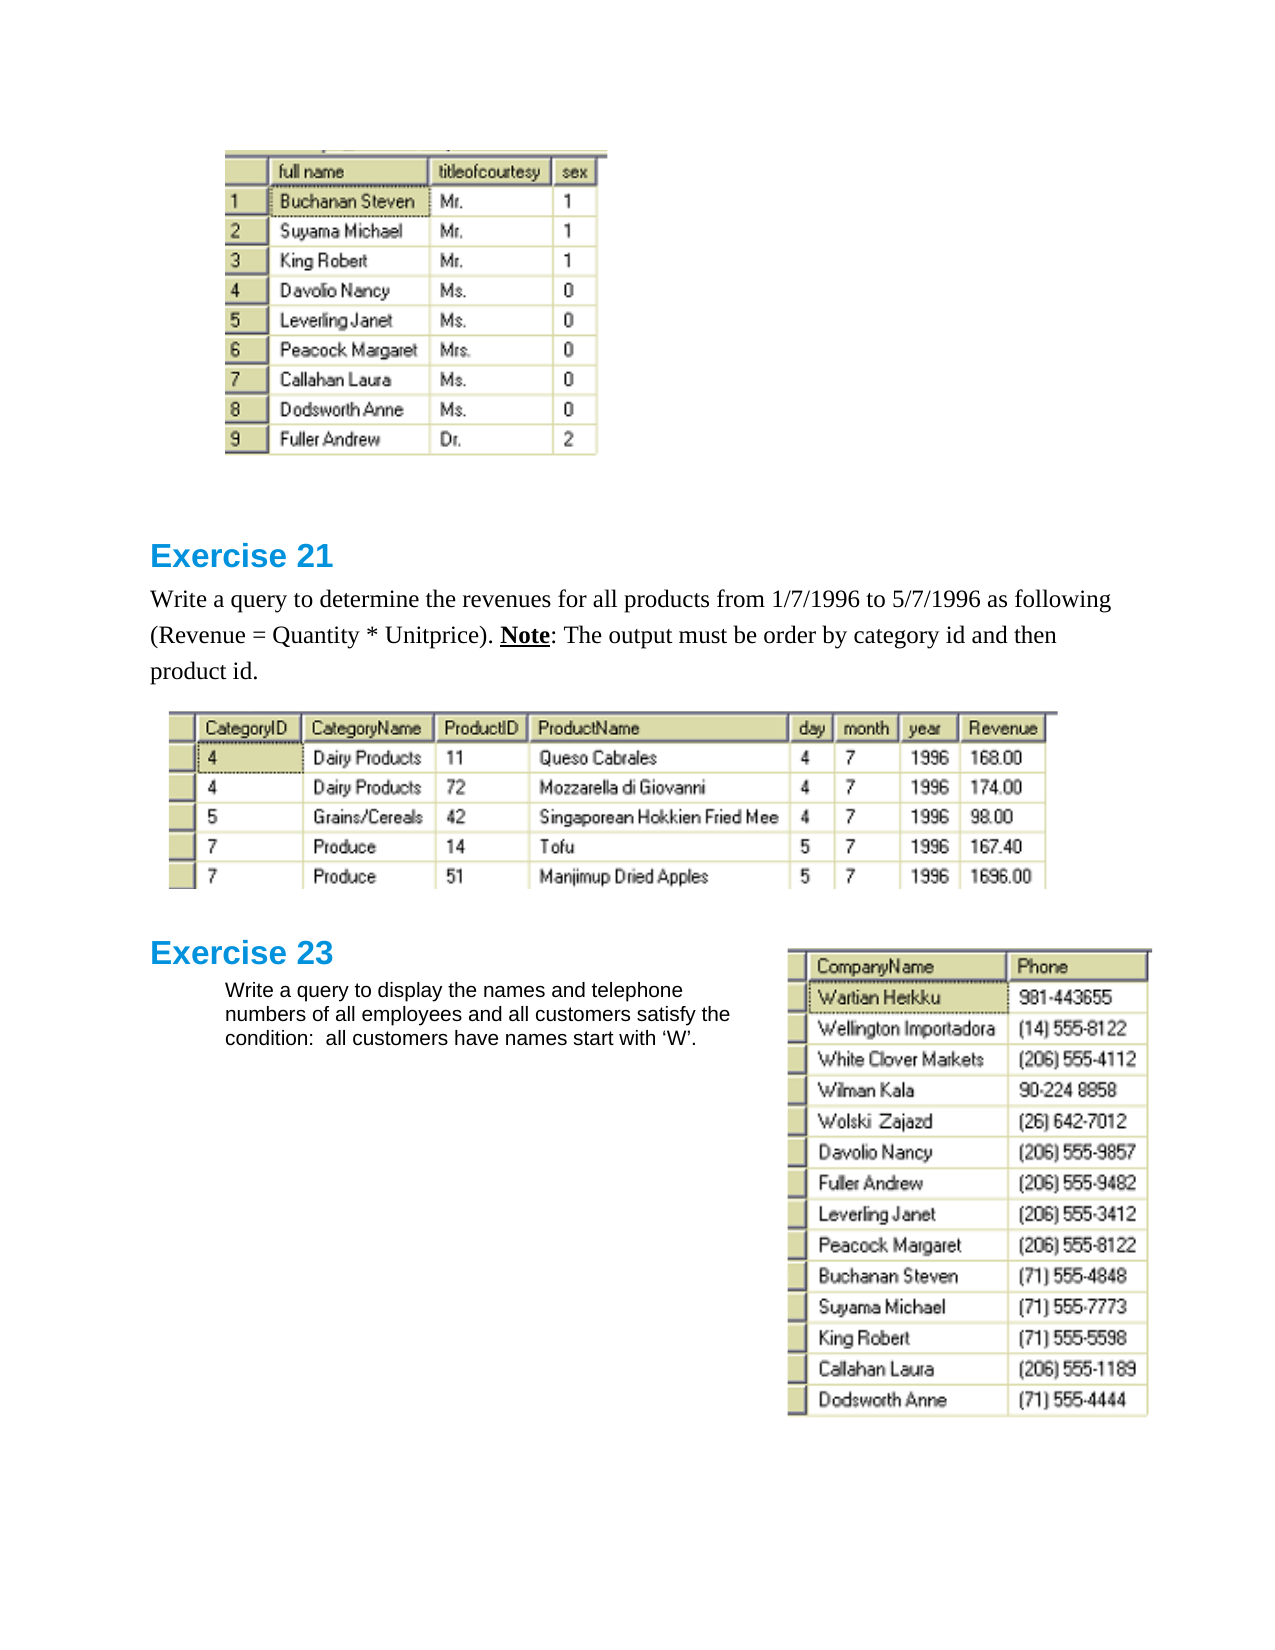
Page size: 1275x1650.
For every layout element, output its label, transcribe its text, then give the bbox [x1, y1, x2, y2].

subtitle Exercise 23 [150, 933, 1125, 972]
text Write a query to display the names and telephone numbers of all employees and all customers satisfy the condition: all customers have names start with ‘W’. [225, 978, 787, 1050]
picture [168, 711, 1058, 889]
picture [225, 150, 608, 463]
picture [787, 948, 1153, 1419]
text Write a query to determine the revenues for all products from 1/7/1996 to 5/7/1996 as following (Revenue = Quantity * Unitprice). Note: The output must be order by category id and then product id. [150, 584, 1125, 685]
subtitle Exercise 21 [150, 536, 1125, 574]
